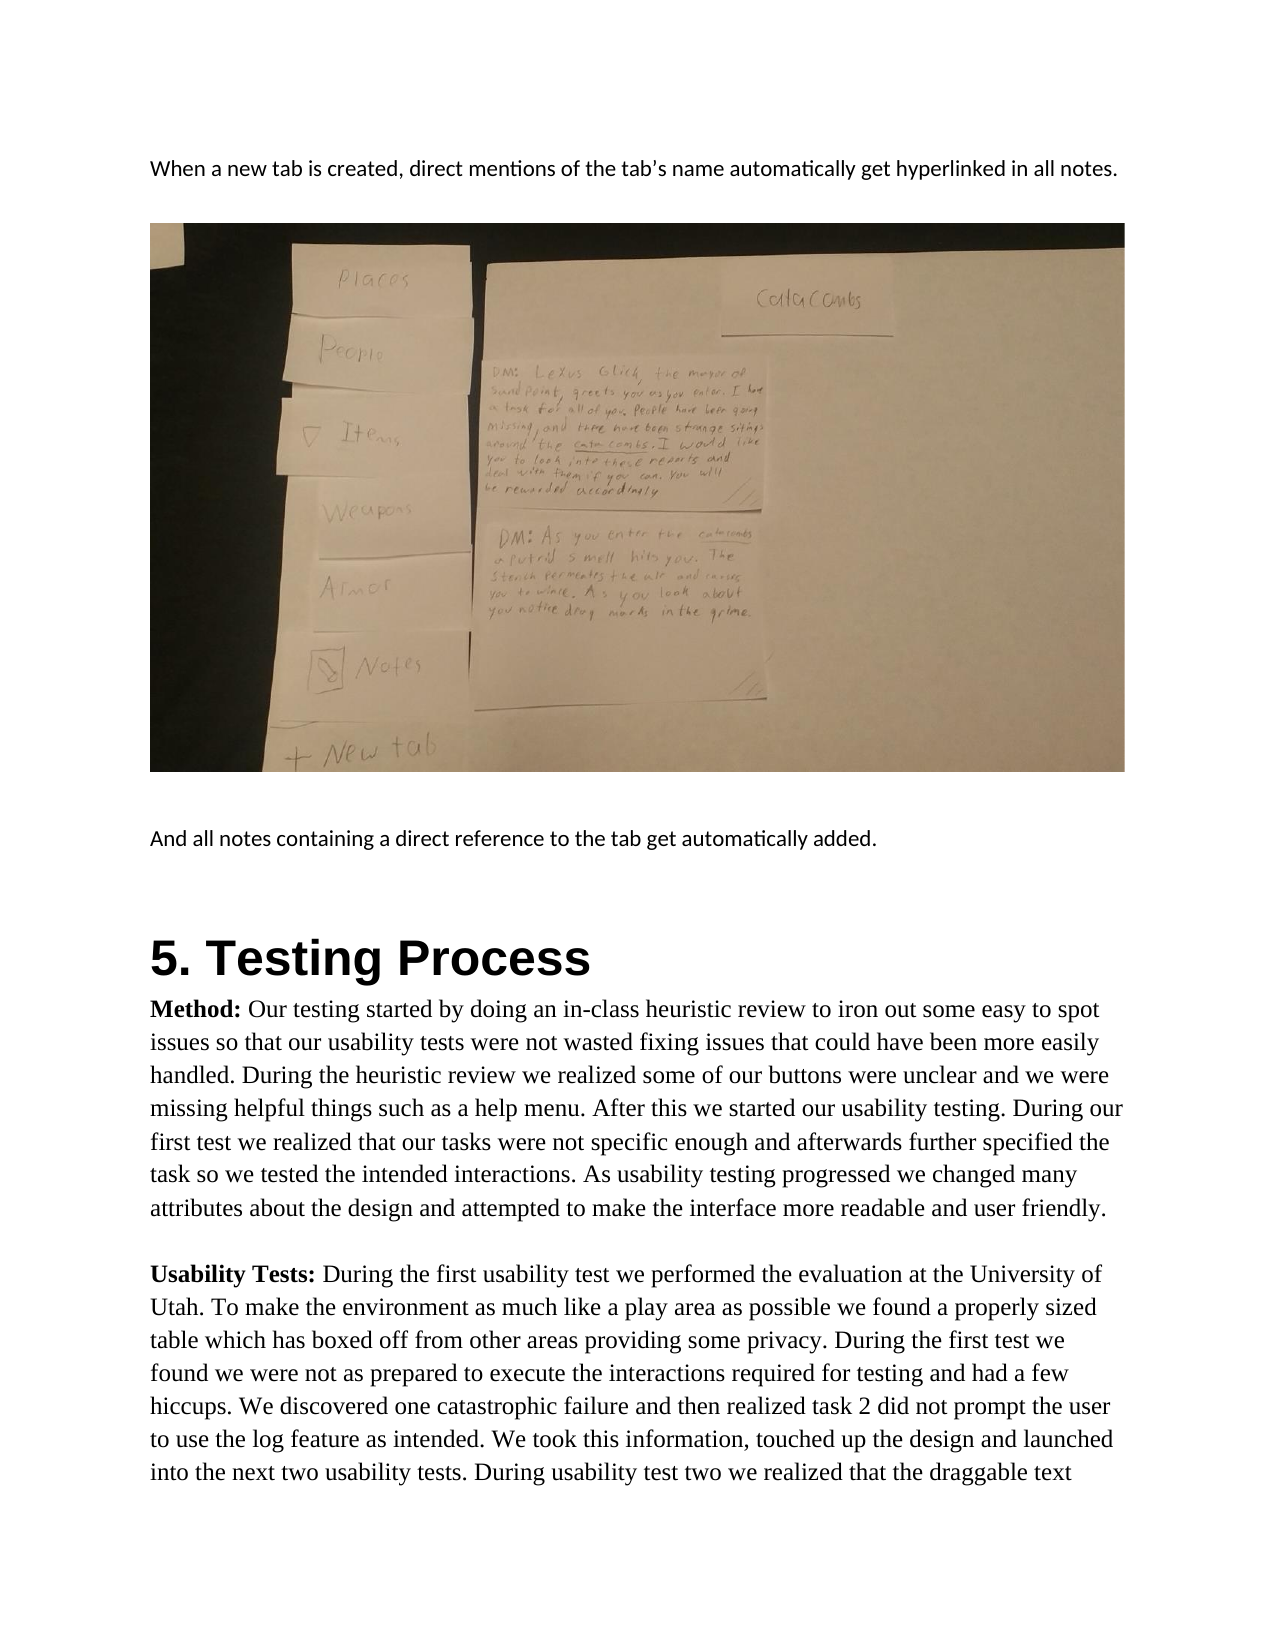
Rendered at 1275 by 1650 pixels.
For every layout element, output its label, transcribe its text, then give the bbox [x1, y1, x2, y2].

text When a new tab is created, direct mentions of the tab’s name automatically get hyperlinked in all notes. [150, 154, 1125, 182]
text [150, 1259, 1125, 1486]
picture [150, 223, 1125, 772]
text And all notes containing a direct reference to the tab get automatically added. [150, 824, 1125, 853]
text 5. Testing Process [150, 928, 1125, 986]
text Method: Our testing started by doing an in-class heuristic review to iron out some easy to spot issues so that our usability tests were not wasted fixing issues that could have been more easily handled. During the heuristic review we realized some of our buttons were unclear and we were missing helpful things such as a help menu. After this we started our usability testing. During our first test we realized that our tasks were not specific enough and afterwards further specified the task so we tested the intended interactions. As usability testing progressed we changed many attributes about the design and attempted to make the interface more readable and user friendly. [150, 994, 1125, 1221]
